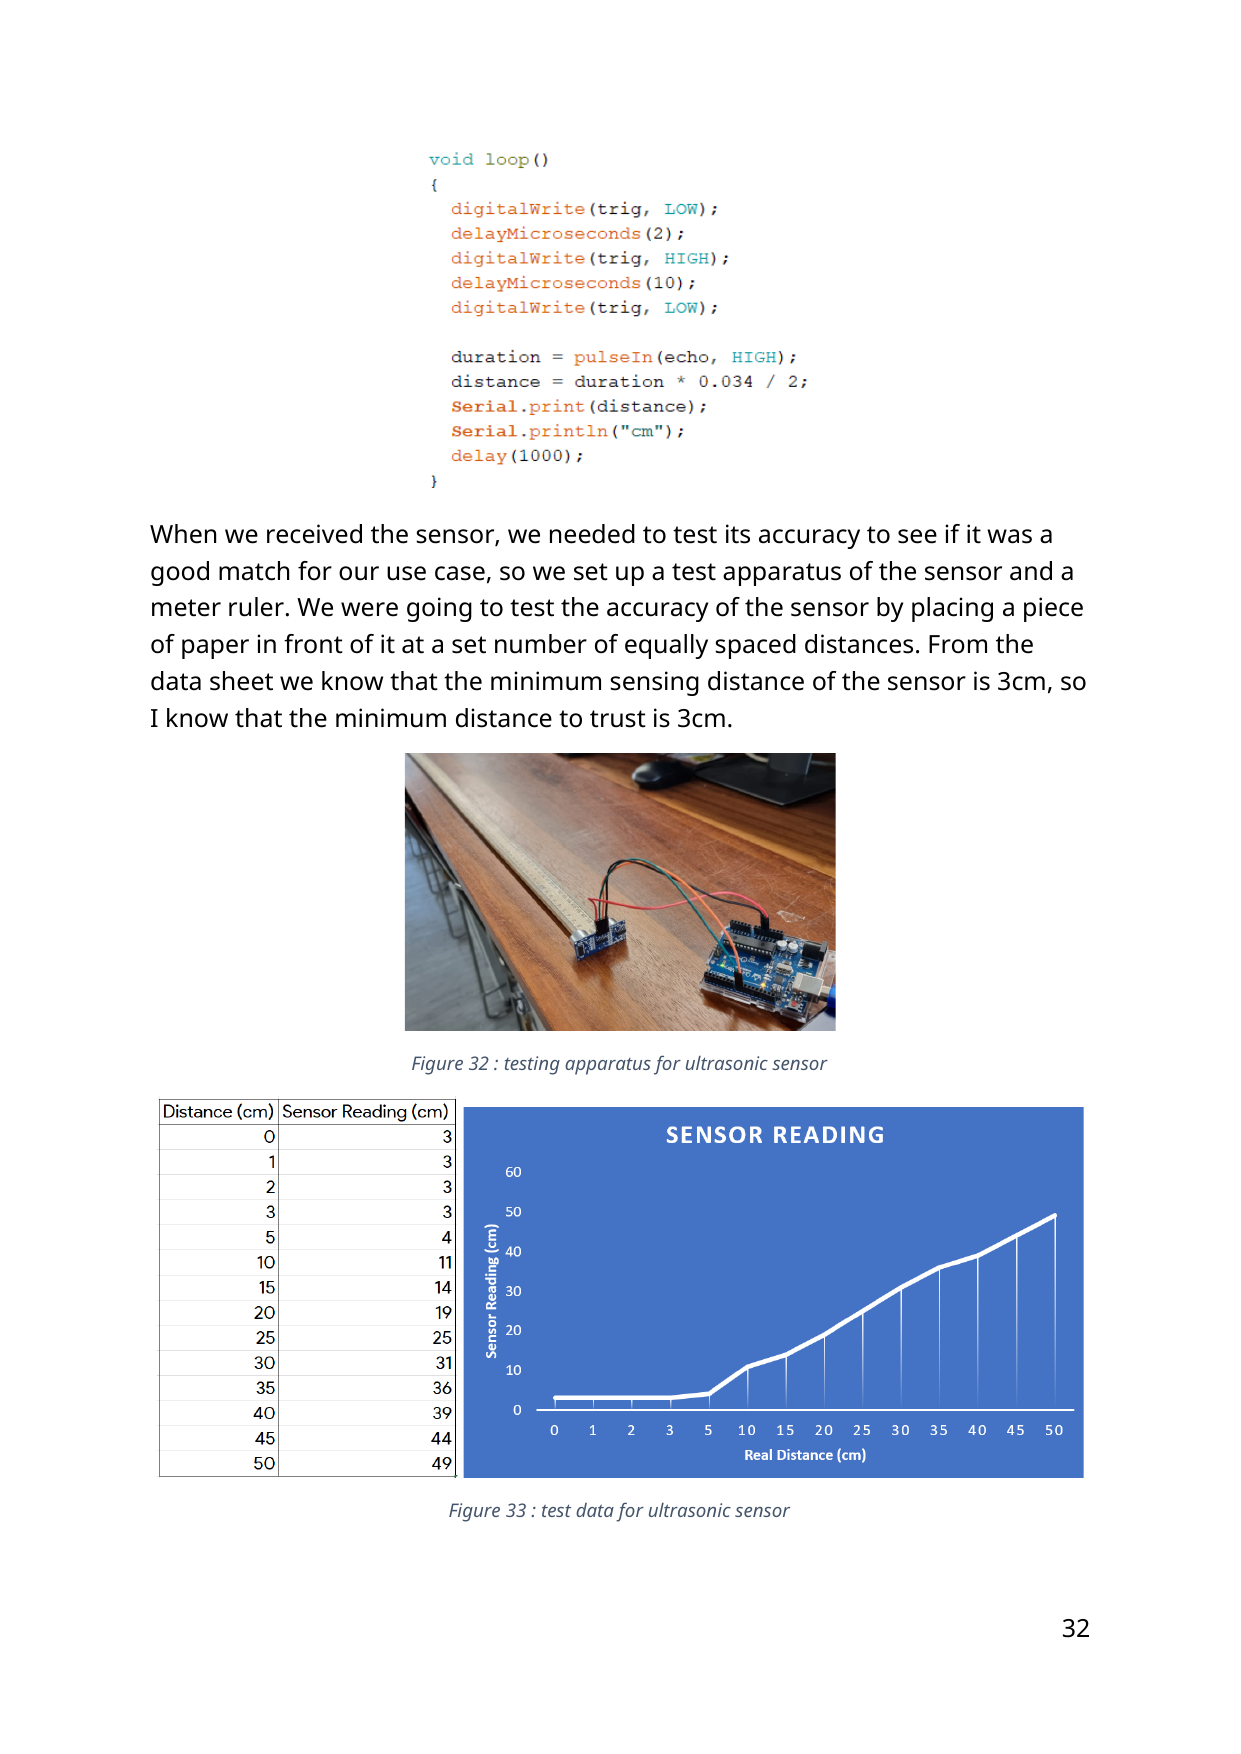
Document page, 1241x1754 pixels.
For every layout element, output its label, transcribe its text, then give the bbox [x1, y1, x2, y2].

picture [156, 1096, 458, 1478]
picture [404, 753, 836, 1031]
text Figure 32 : testing apparatus for ultrasonic sensor [150, 1050, 1090, 1075]
text When we received the sensor, we needed to test its accuracy to see if it was a good match for our use case, so we set up a test apparatus of the sensor and a meter ruler. We were going to test the accuracy of the sensor by placing a piece of paper in front of it at a set number of equally spaced distances. From the data sheet we know that the minimum sensing distance of the sensor is 3cm, so I know that the minimum distance to trust is 3cm. [150, 516, 1090, 734]
text Figure 33 : test data for ultrasonic sensor [150, 1497, 1090, 1522]
picture [423, 150, 817, 497]
picture [463, 1107, 1084, 1478]
